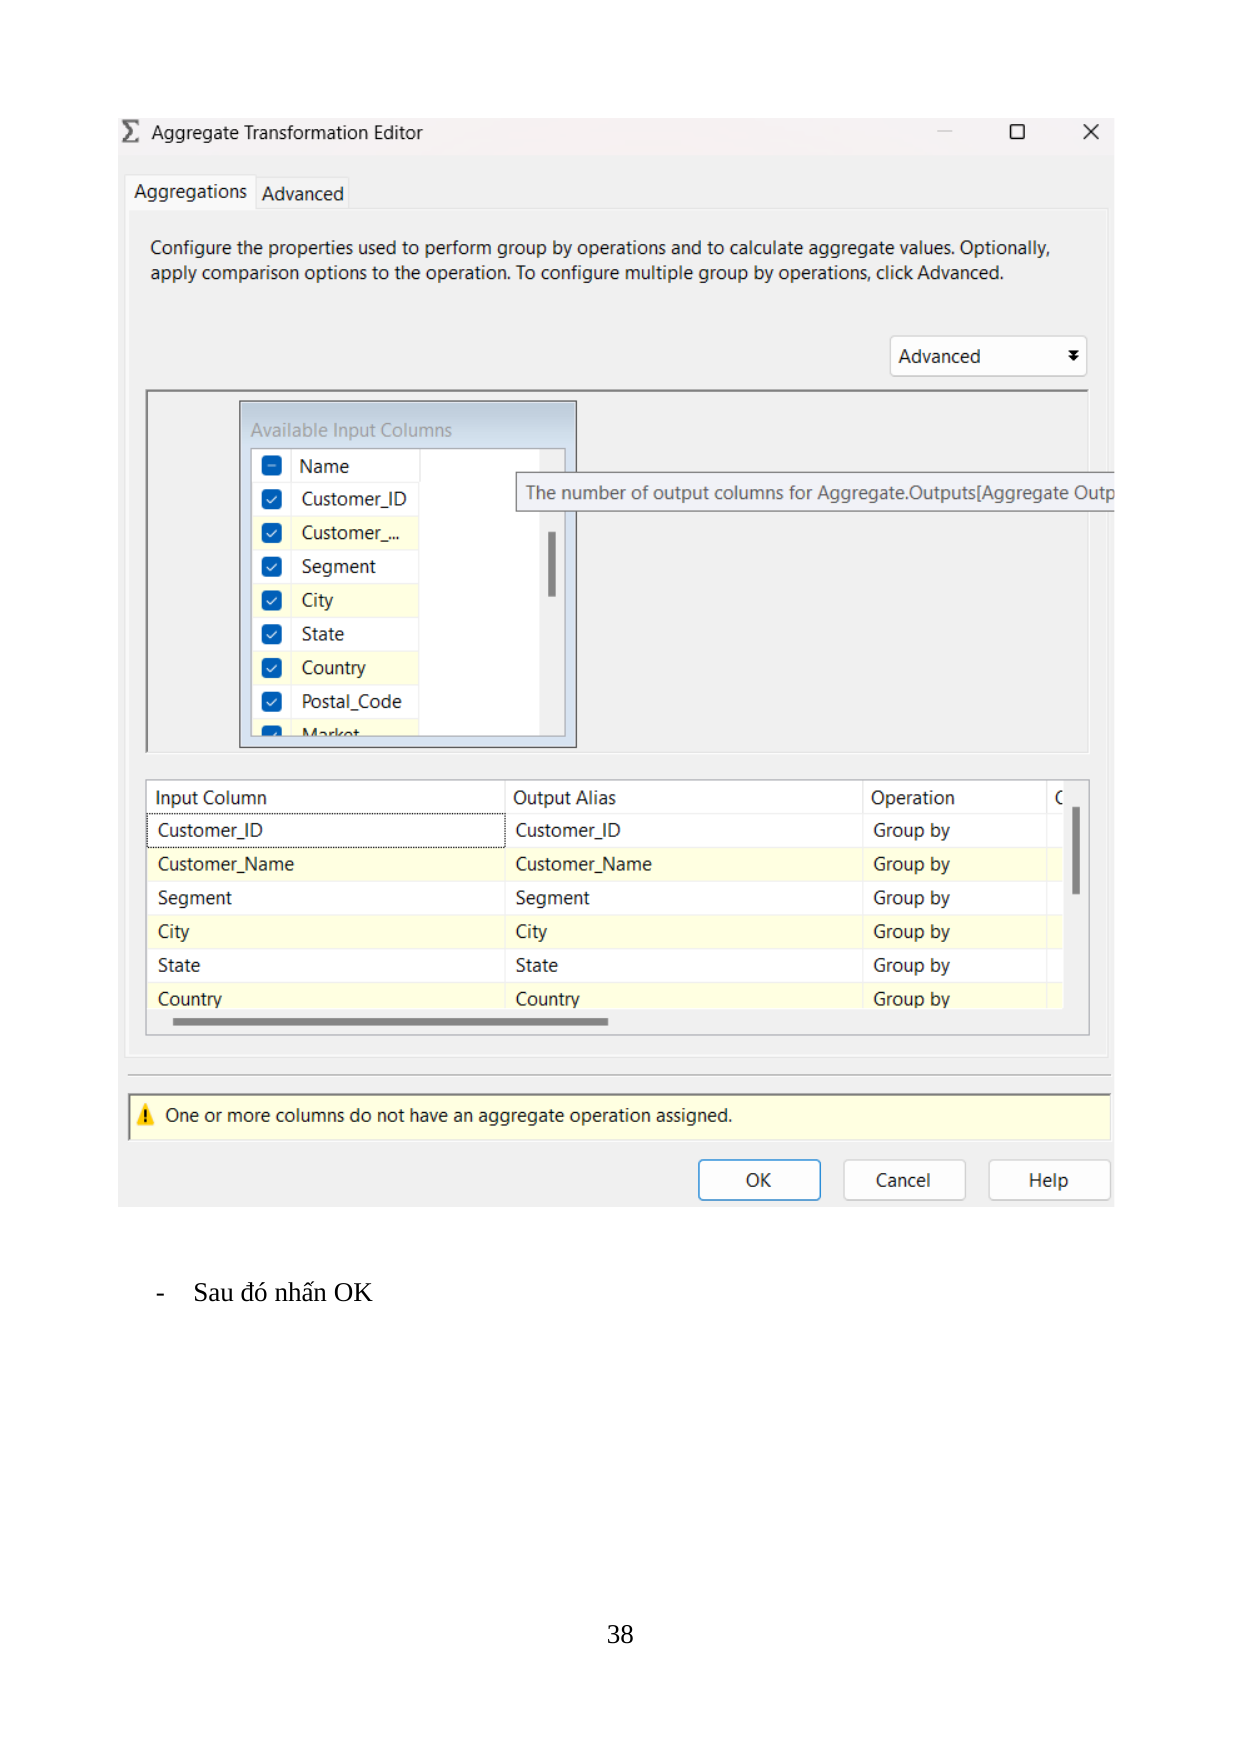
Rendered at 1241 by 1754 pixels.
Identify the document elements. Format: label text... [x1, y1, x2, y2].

list Sau đó nhấn OK [156, 1276, 1122, 1307]
picture [118, 118, 1115, 1207]
